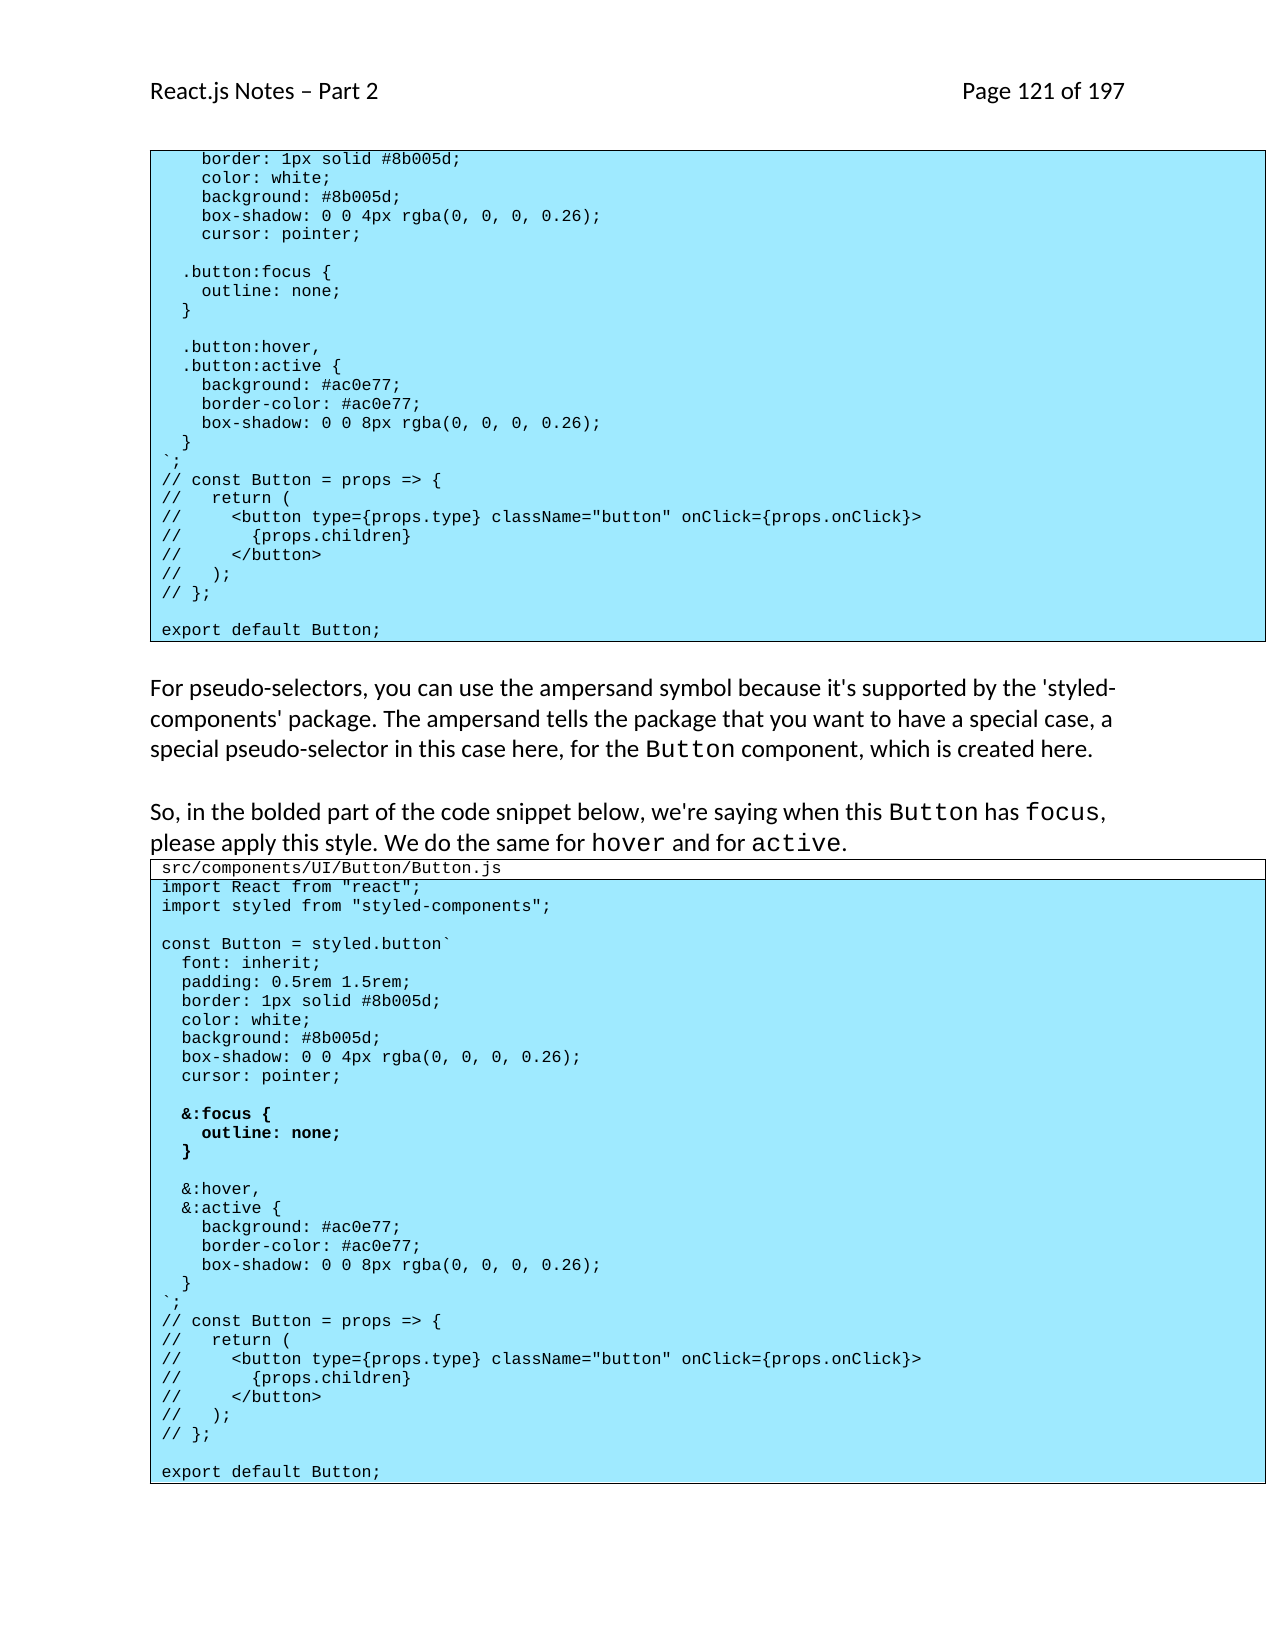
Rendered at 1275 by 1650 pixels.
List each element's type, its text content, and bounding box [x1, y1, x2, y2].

table_cell import React from "react"; import styled from "styled-components"; const Button = styled.button` font: inherit; padding: 0.5rem 1.5rem; border: 1px solid #8b005d; color: white; background: #8b005d; box-shadow: 0 0 4px rgba(0, 0, 0, 0.26); cursor: pointer; &:focus { outline: none; } &:hover, &:active { background: #ac0e77; border-color: #ac0e77; box-shadow: 0 0 8px rgba(0, 0, 0, 0.26); } `; // const Button = props => { // return ( // <button type={props.type} className="button" onClick={props.onClick}> // {props.children} // </button> // ); // }; export default Button; [151, 880, 1265, 1482]
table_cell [151, 151, 1265, 641]
text So, in the bolded part of the code snippet below, we're saying when this Button has focus, please apply this style. We do the same for hover and for active. [150, 796, 1125, 859]
text For pseudo-selectors, you can use the ampersand symbol because it's supported by the 'styled-components' package. The ampersand tells the package that you want to have a special case, a special pseudo-selector in this case here, for the Button component, which is created here. [150, 672, 1125, 765]
table_header src/components/UI/Button/Button.js [151, 860, 1265, 878]
